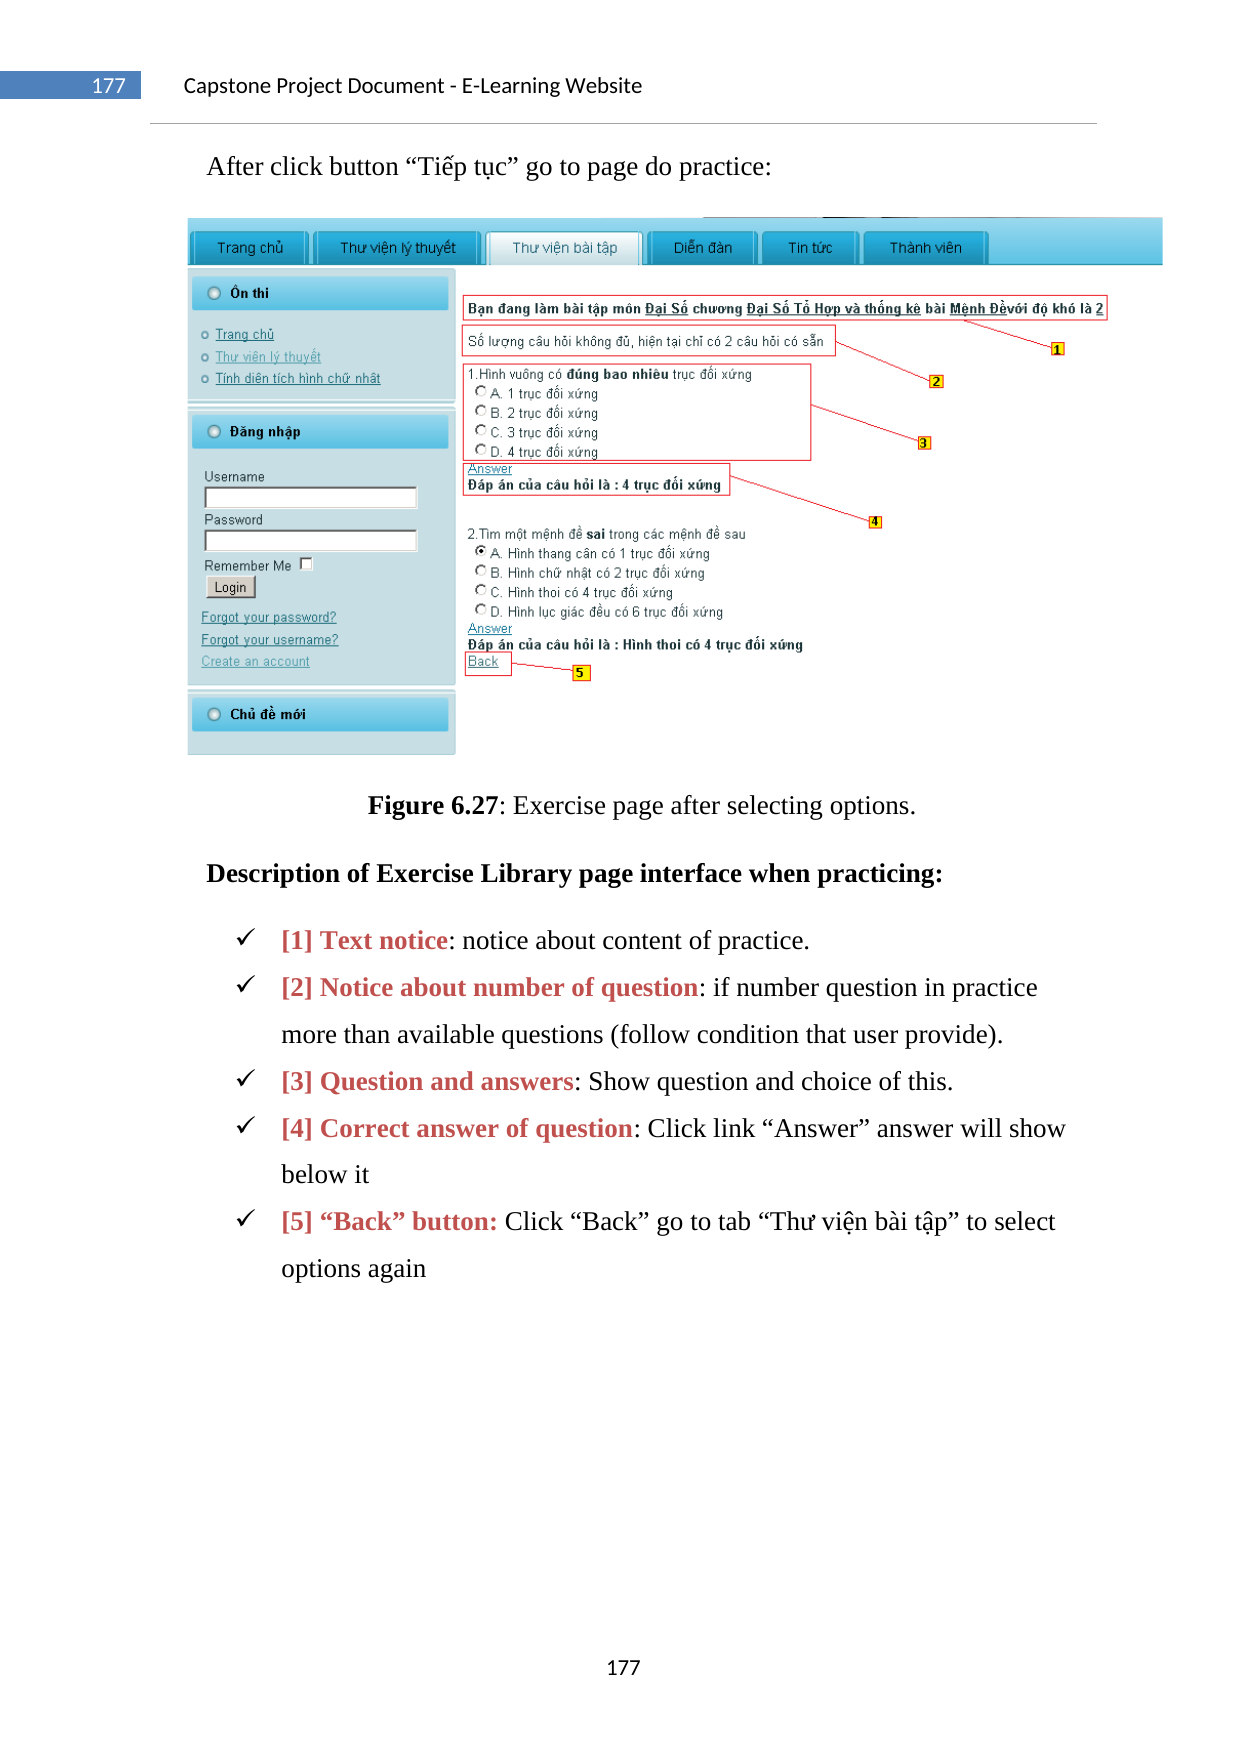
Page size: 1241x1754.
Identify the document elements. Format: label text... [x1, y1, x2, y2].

list [3] Question and answers: Show question and choice of this. [234, 1065, 1097, 1096]
picture [187, 217, 1163, 755]
list [5] “Back” button: Click “Back” go to tab “Thư viện bài tập” to select options again [234, 1205, 1097, 1283]
list [4] Correct answer of question: Click link “Answer” answer will show below it [234, 1112, 1097, 1189]
list [1] Text notice: notice about content of practice. [234, 924, 1097, 956]
text After click button “Tiếp tục” go to page do practice: [206, 150, 1097, 181]
text Description of Exercise Library page interface when practicing: [206, 857, 1097, 888]
list [2] Notice about number of question: if number question in practice more than available questions (follow condition that user provide). [234, 971, 1097, 1049]
text Figure 6.27: Exercise page after selecting options. [187, 789, 1097, 821]
